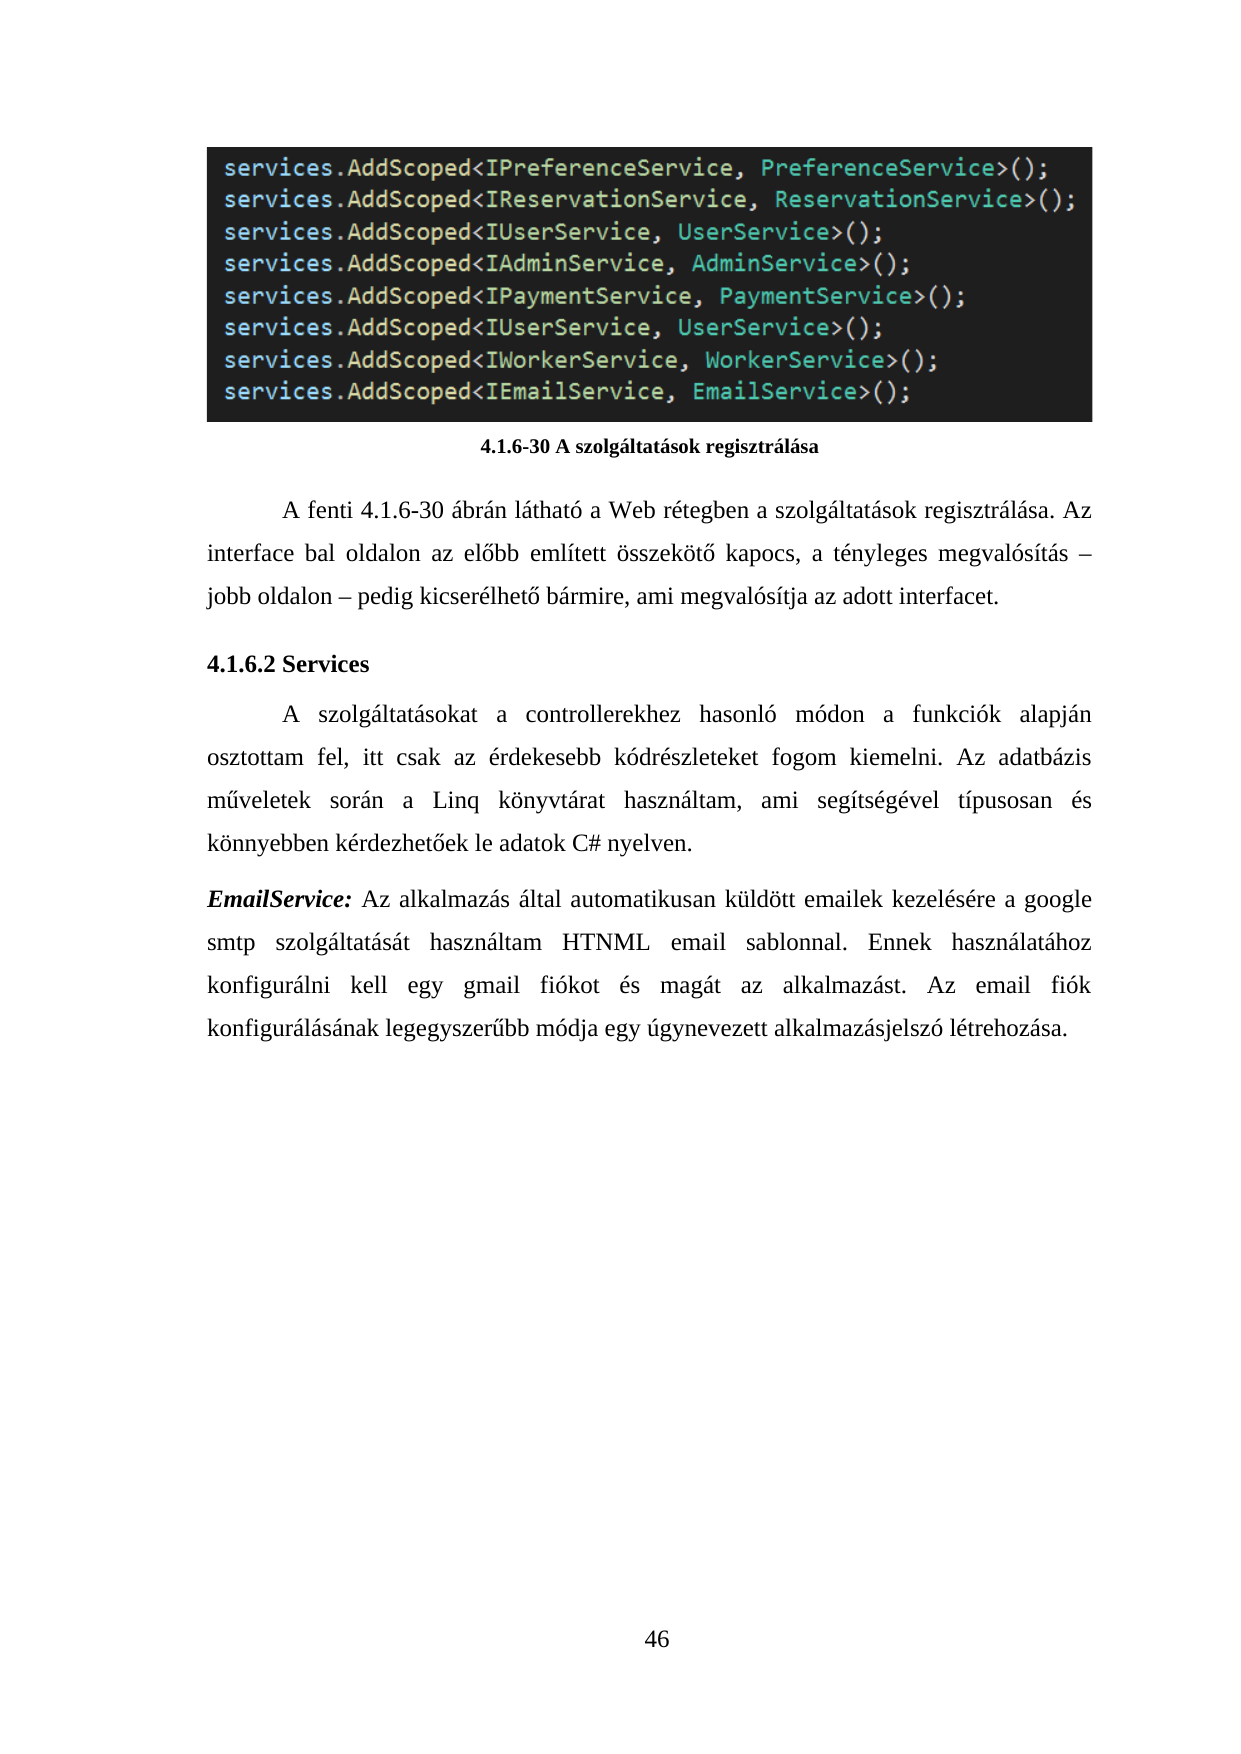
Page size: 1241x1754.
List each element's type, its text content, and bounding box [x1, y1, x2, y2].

text A szolgáltatásokat a controllerekhez hasonló módon a funkciók alapján osztottam fel, itt csak az érdekesebb kódrészleteket fogom kiemelni. Az adatbázis műveletek során a Linq könyvtárat használtam, ami segítségével típusosan és könnyebben kérdezhetőek le adatok C# nyelven. [207, 699, 1092, 857]
text 4.1.6- A szolgáltatások regisztrálása [207, 434, 1092, 458]
subtitle Services [207, 649, 1092, 678]
picture [206, 147, 1093, 422]
text EmailService: Az alkalmazás által automatikusan küldött emailek kezelésére a google smtp szolgáltatását használtam HTNML email sablonnal. Ennek használatához konfigurálni kell egy gmail fiókot és magát az alkalmazást. Az email fiók konfigurálásának legegyszerűbb módja egy úgynevezett alkalmazásjelszó létrehozása. [207, 884, 1092, 1042]
